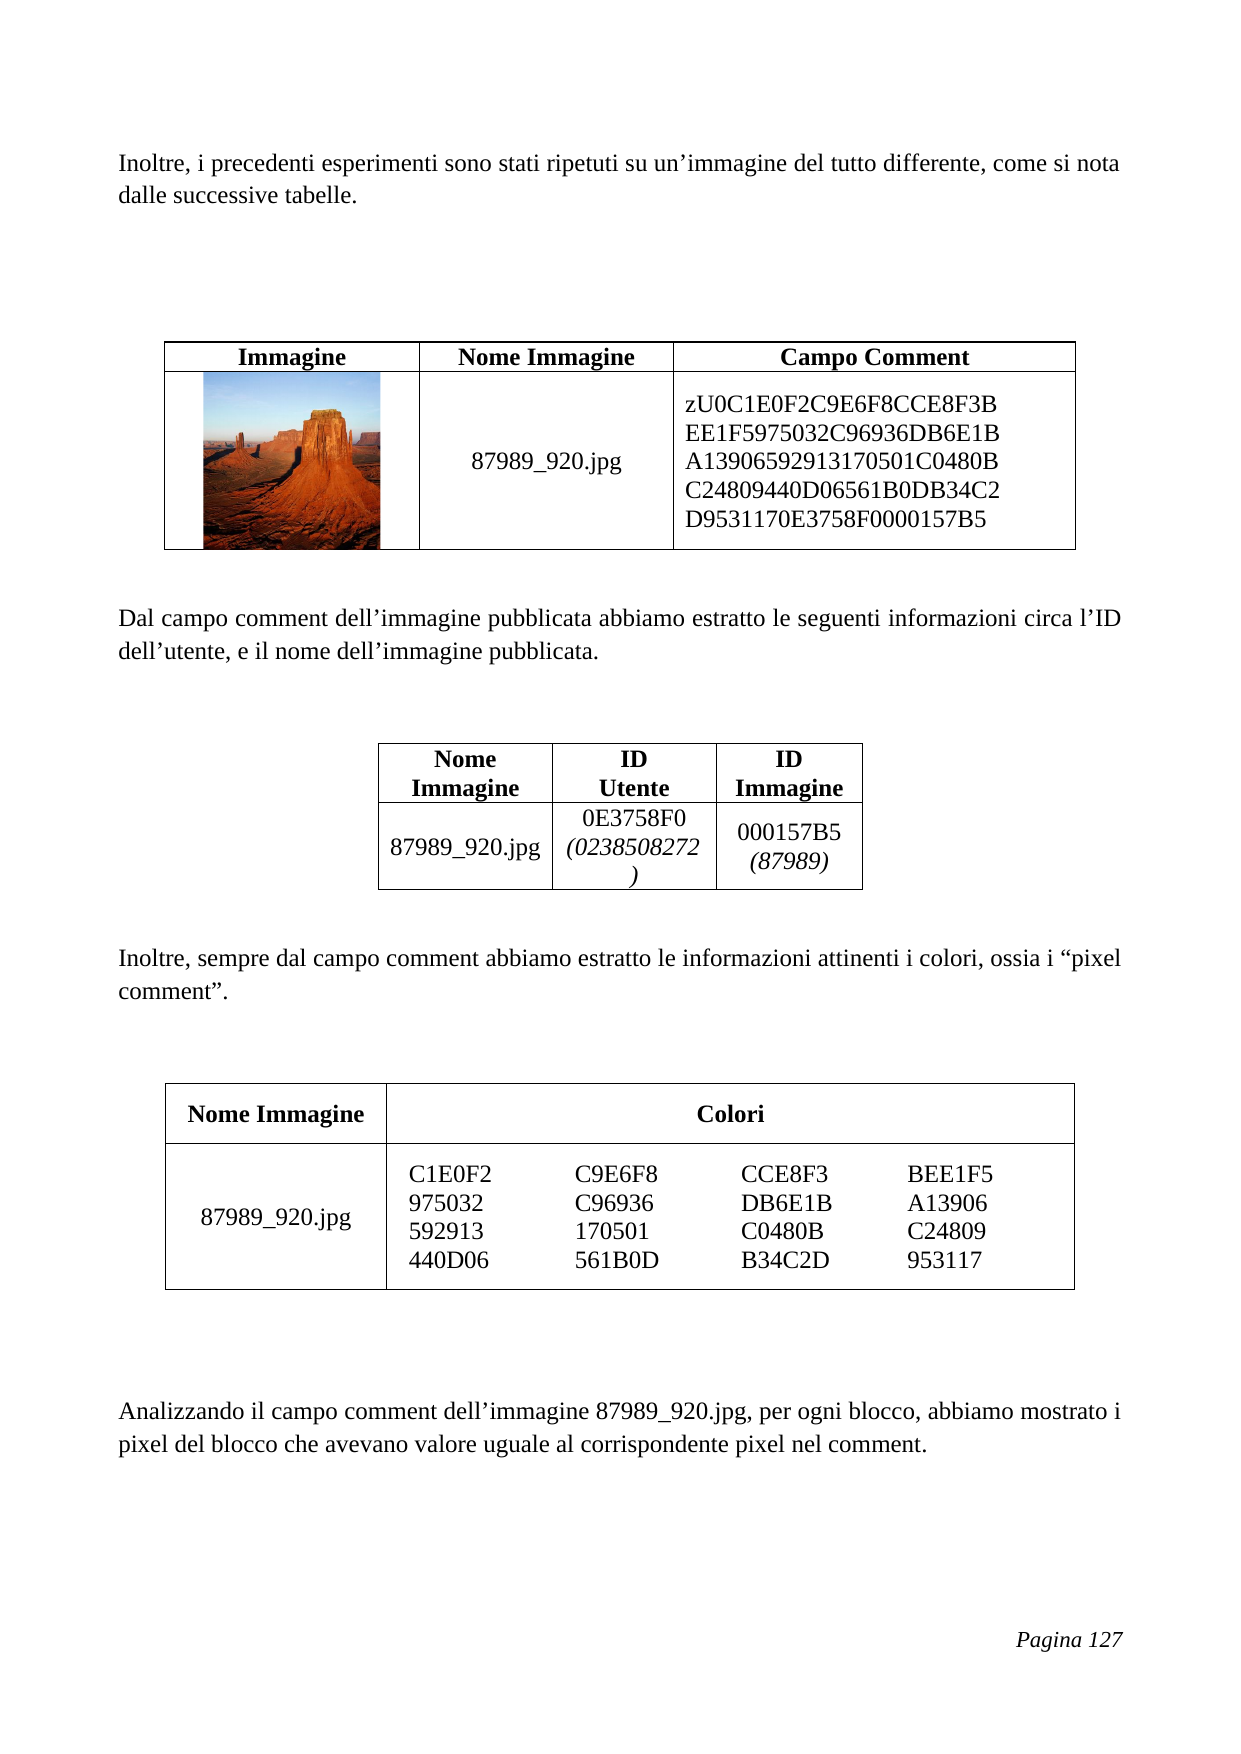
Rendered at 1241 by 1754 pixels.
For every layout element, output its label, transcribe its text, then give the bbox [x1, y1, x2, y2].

text Dal campo comment dell’immagine pubblicata abbiamo estratto le seguenti informazioni circa l’ID dell’utente, e il nome dell’immagine pubblicata. [118, 603, 1122, 665]
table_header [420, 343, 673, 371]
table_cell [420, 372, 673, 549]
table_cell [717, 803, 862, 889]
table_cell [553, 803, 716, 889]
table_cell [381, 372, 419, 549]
text Inoltre, sempre dal campo comment abbiamo estratto le informazioni attinenti i colori, ossia i “pixel comment”. [118, 943, 1122, 1005]
text Analizzando il campo comment dell’immagine 87989_920.jpg, per ogni blocco, abbiamo mostrato i pixel del blocco che avevano valore uguale al corrispondente pixel nel comment. [118, 1396, 1122, 1458]
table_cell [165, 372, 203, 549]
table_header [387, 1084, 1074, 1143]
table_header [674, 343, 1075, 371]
text Inoltre, i precedenti esperimenti sono stati ripetuti su un’immagine del tutto differente, come si nota dalle successive tabelle. [118, 148, 1122, 209]
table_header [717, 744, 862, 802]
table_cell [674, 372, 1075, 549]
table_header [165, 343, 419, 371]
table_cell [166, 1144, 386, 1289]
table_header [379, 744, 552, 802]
picture [203, 372, 381, 550]
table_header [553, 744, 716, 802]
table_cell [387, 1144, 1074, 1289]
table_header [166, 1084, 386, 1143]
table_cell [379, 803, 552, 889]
